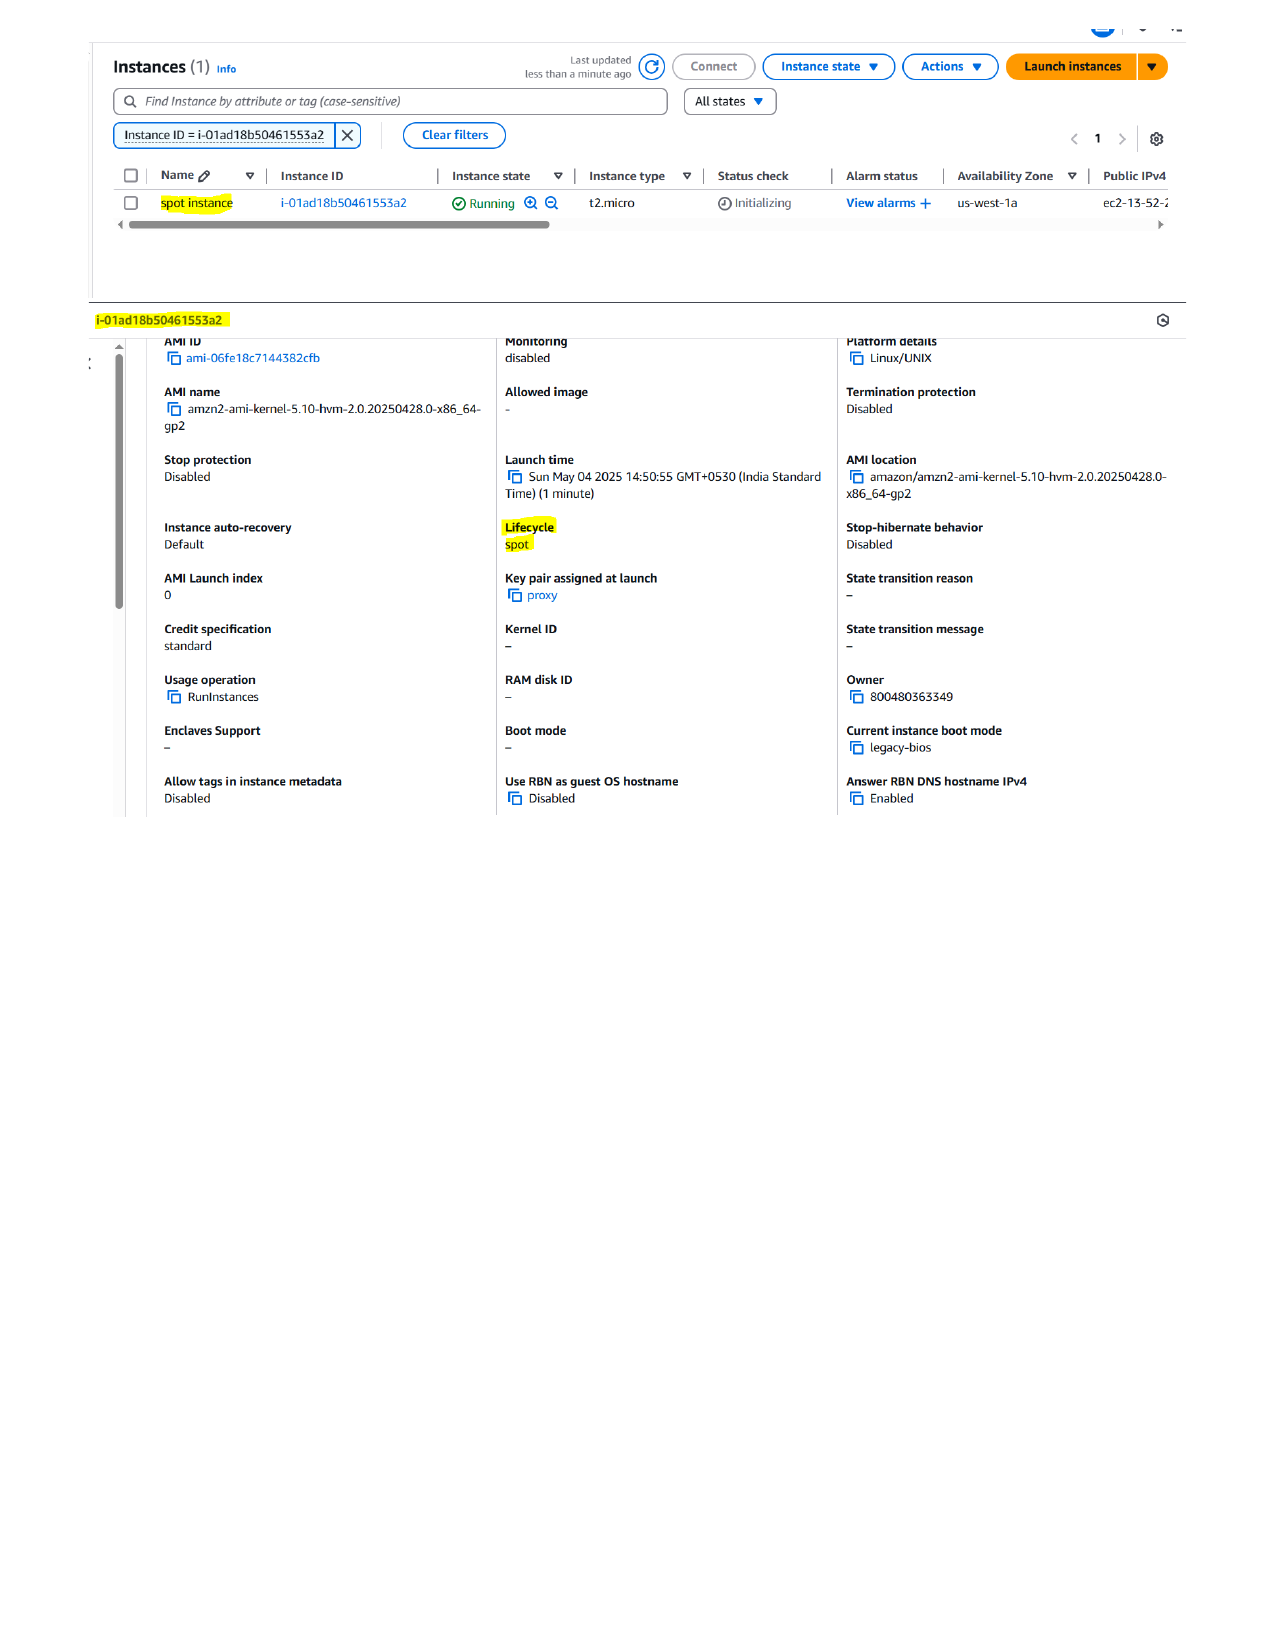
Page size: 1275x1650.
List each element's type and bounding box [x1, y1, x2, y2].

picture [88, 302, 1187, 817]
picture [88, 29, 1187, 298]
